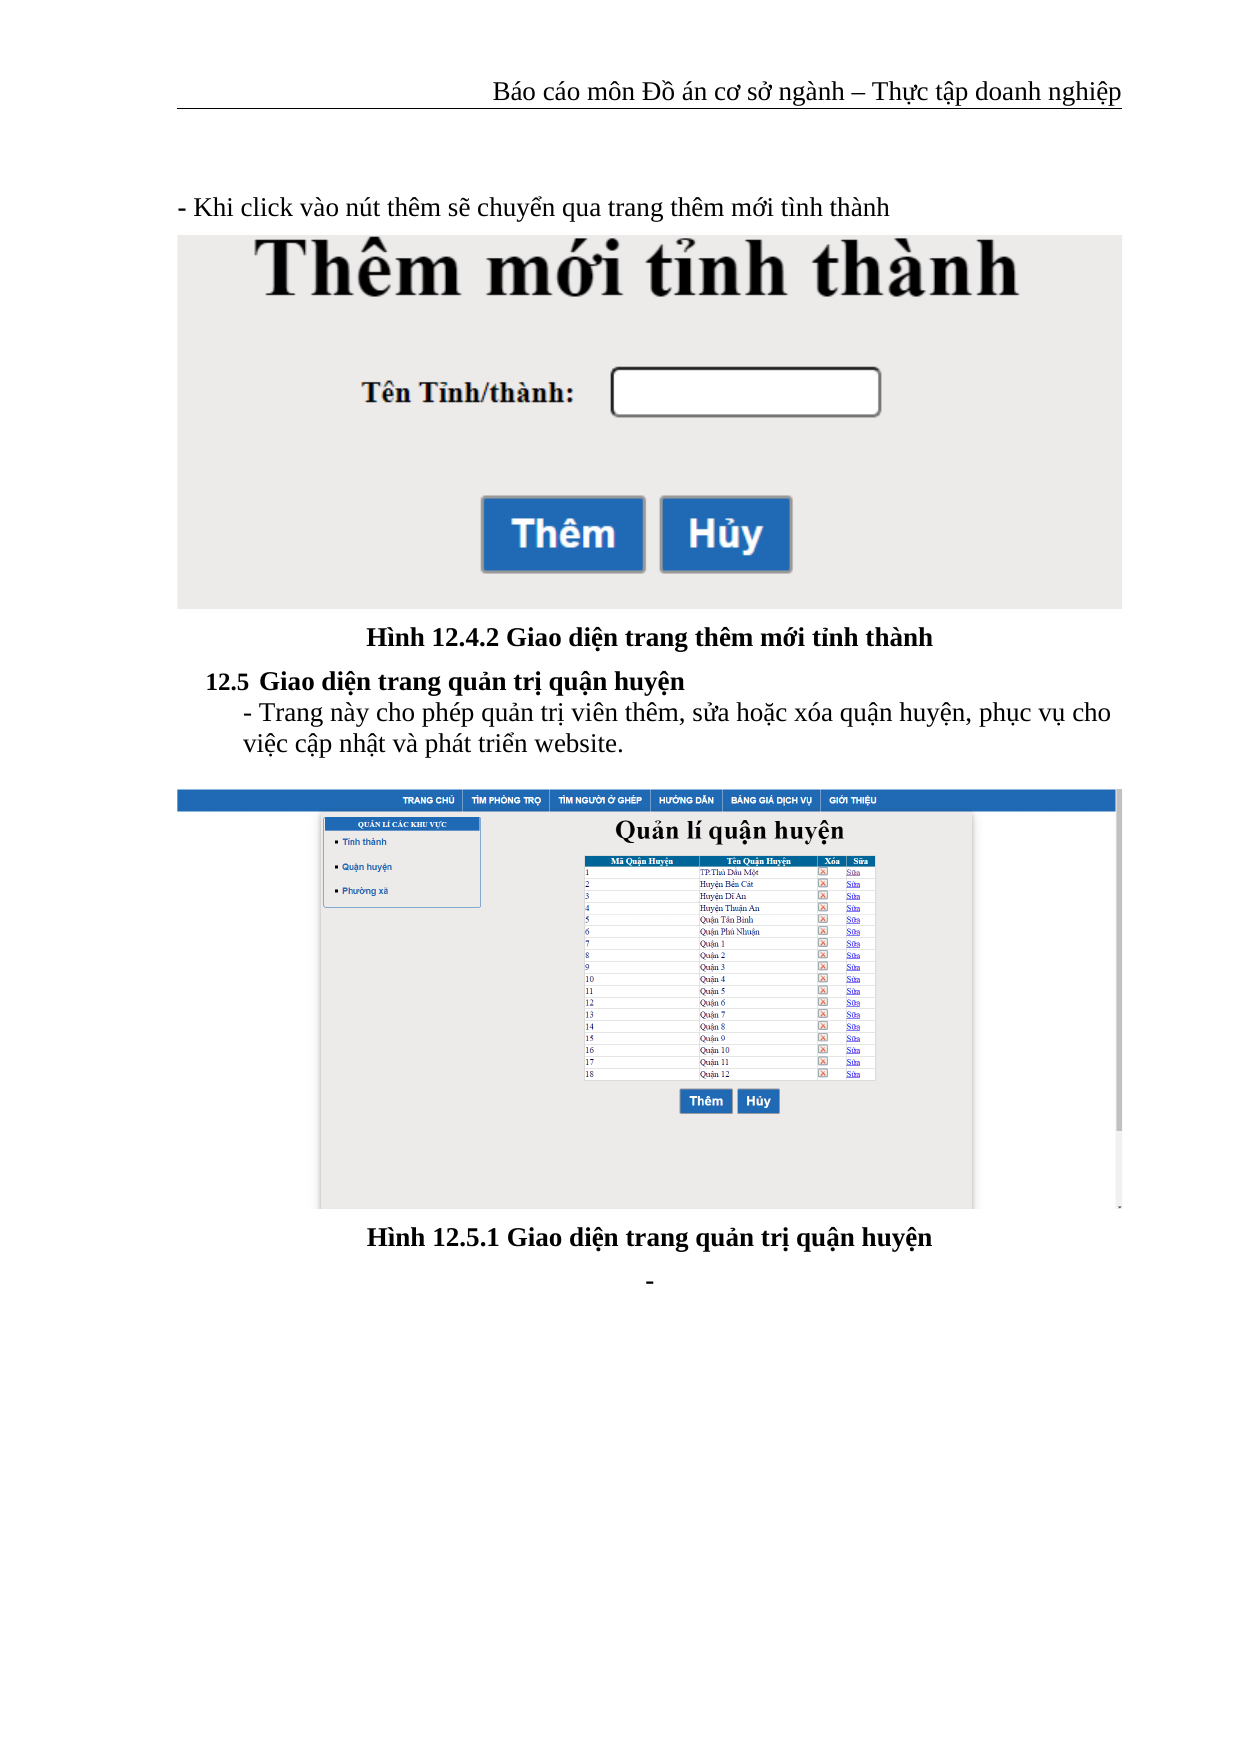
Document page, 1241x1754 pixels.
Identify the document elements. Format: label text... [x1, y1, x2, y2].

list Giao diện trang quản trị quận huyện [205, 665, 1122, 696]
text Hình 12.5.1 Giao diện trang quản trị quận huyện [177, 1221, 1122, 1252]
text Hình 12.4.2 Giao diện trang thêm mới tỉnh thành [177, 621, 1122, 652]
text - [177, 1264, 1122, 1295]
list - Trang này cho phép quản trị viên thêm, sửa hoặc xóa quận huyện, phục vụ cho việc cập nhật và phát triển website. [243, 696, 1122, 758]
text - Khi click vào nút thêm sẽ chuyển qua trang thêm mới tình thành [177, 191, 1122, 222]
picture [177, 789, 1123, 1209]
picture [177, 235, 1123, 609]
